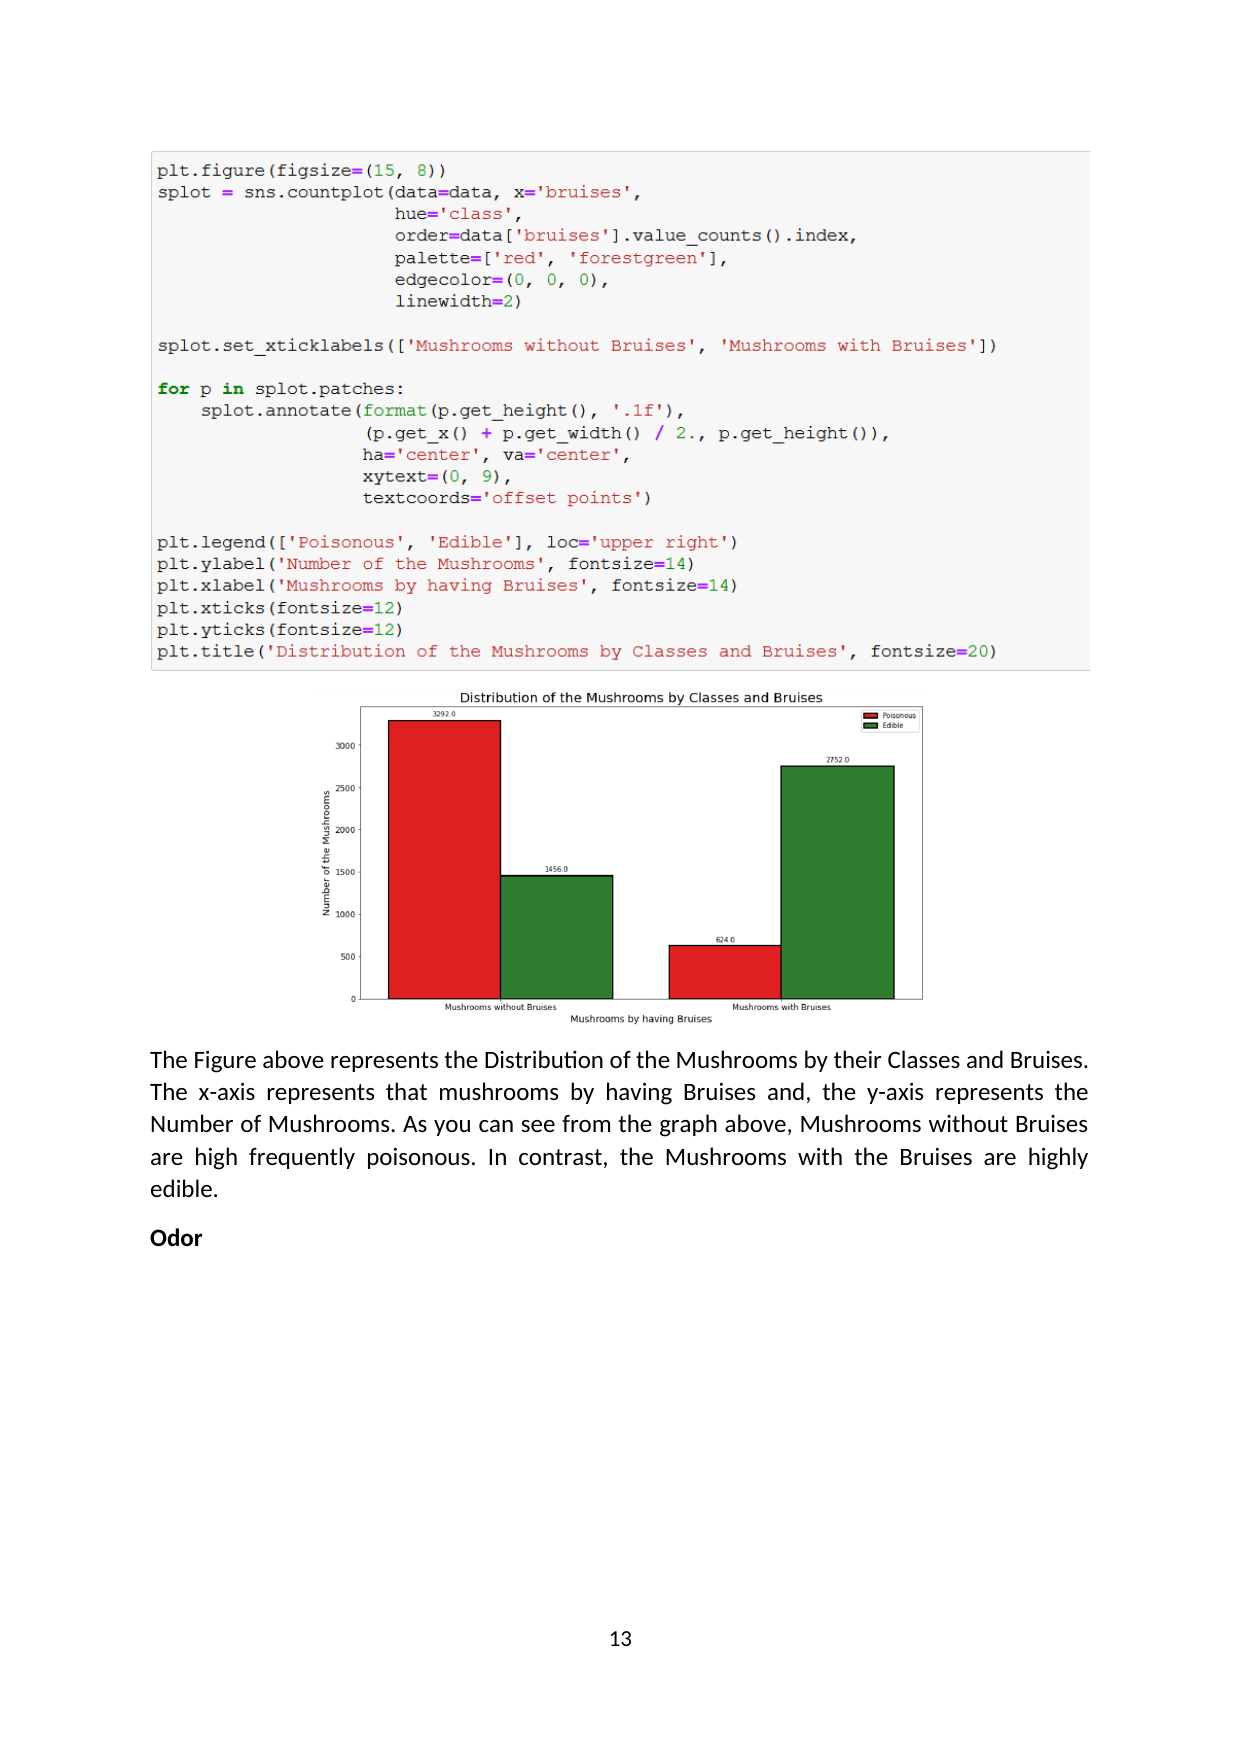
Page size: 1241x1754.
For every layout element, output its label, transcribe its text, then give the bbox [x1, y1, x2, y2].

picture [150, 150, 1091, 671]
text Odor [150, 1222, 1090, 1253]
text The Figure above represents the Distribution of the Mushrooms by their Classes and Bruises. The x-axis represents that mushrooms by having Bruises and, the y-axis represents the Number of Mushrooms. As you can see from the graph above, Mushrooms without Bruises are high frequently poisonous. In contrast, the Mushrooms with the Bruises are highly edible. [150, 1044, 1090, 1204]
picture [315, 689, 925, 1026]
